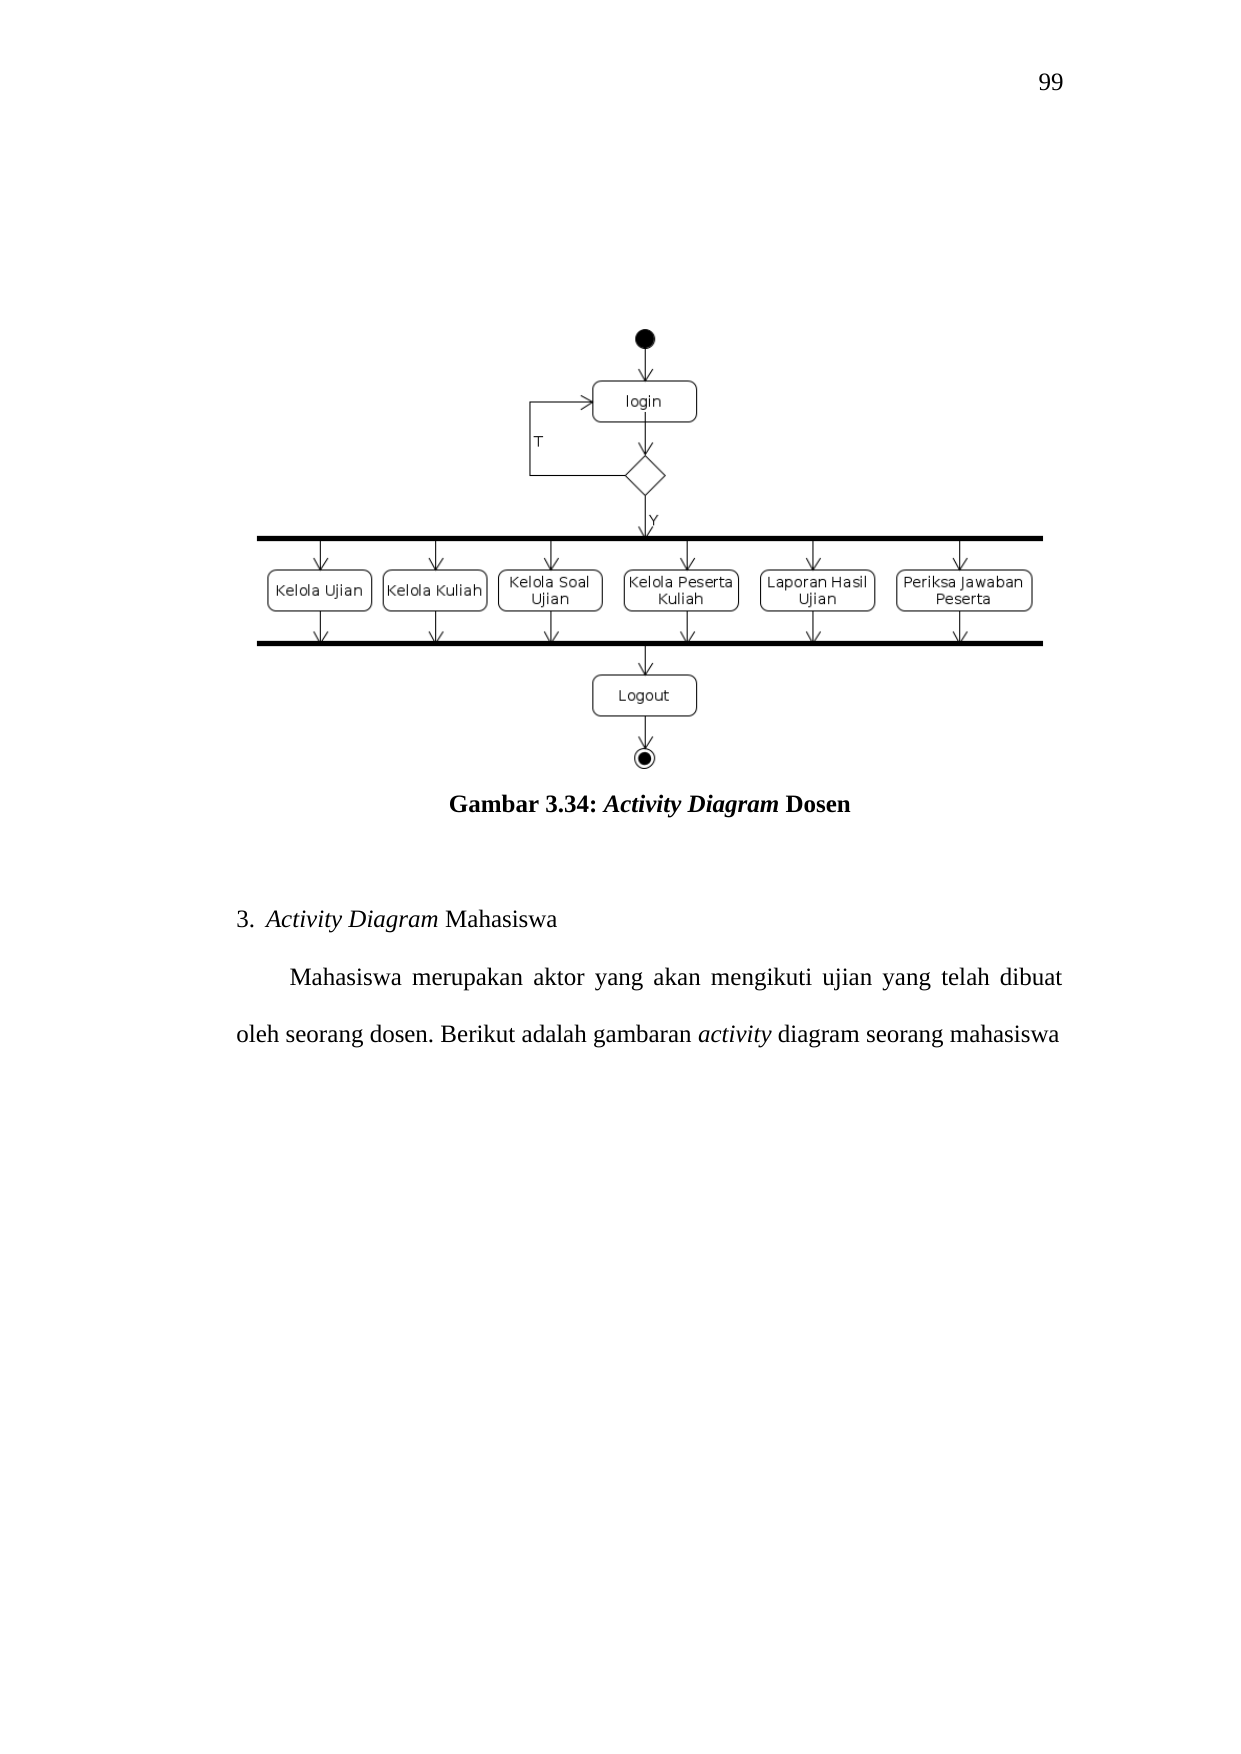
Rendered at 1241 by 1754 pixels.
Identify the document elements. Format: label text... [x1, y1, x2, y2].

list Activity Diagram Mahasiswa [236, 904, 1063, 933]
text Mahasiswa merupakan aktor yang akan mengikuti ujian yang telah dibuat oleh seorang dosen. Berikut adalah gambaran activity diagram seorang mahasiswa [236, 962, 1063, 1048]
picture [236, 307, 1064, 790]
